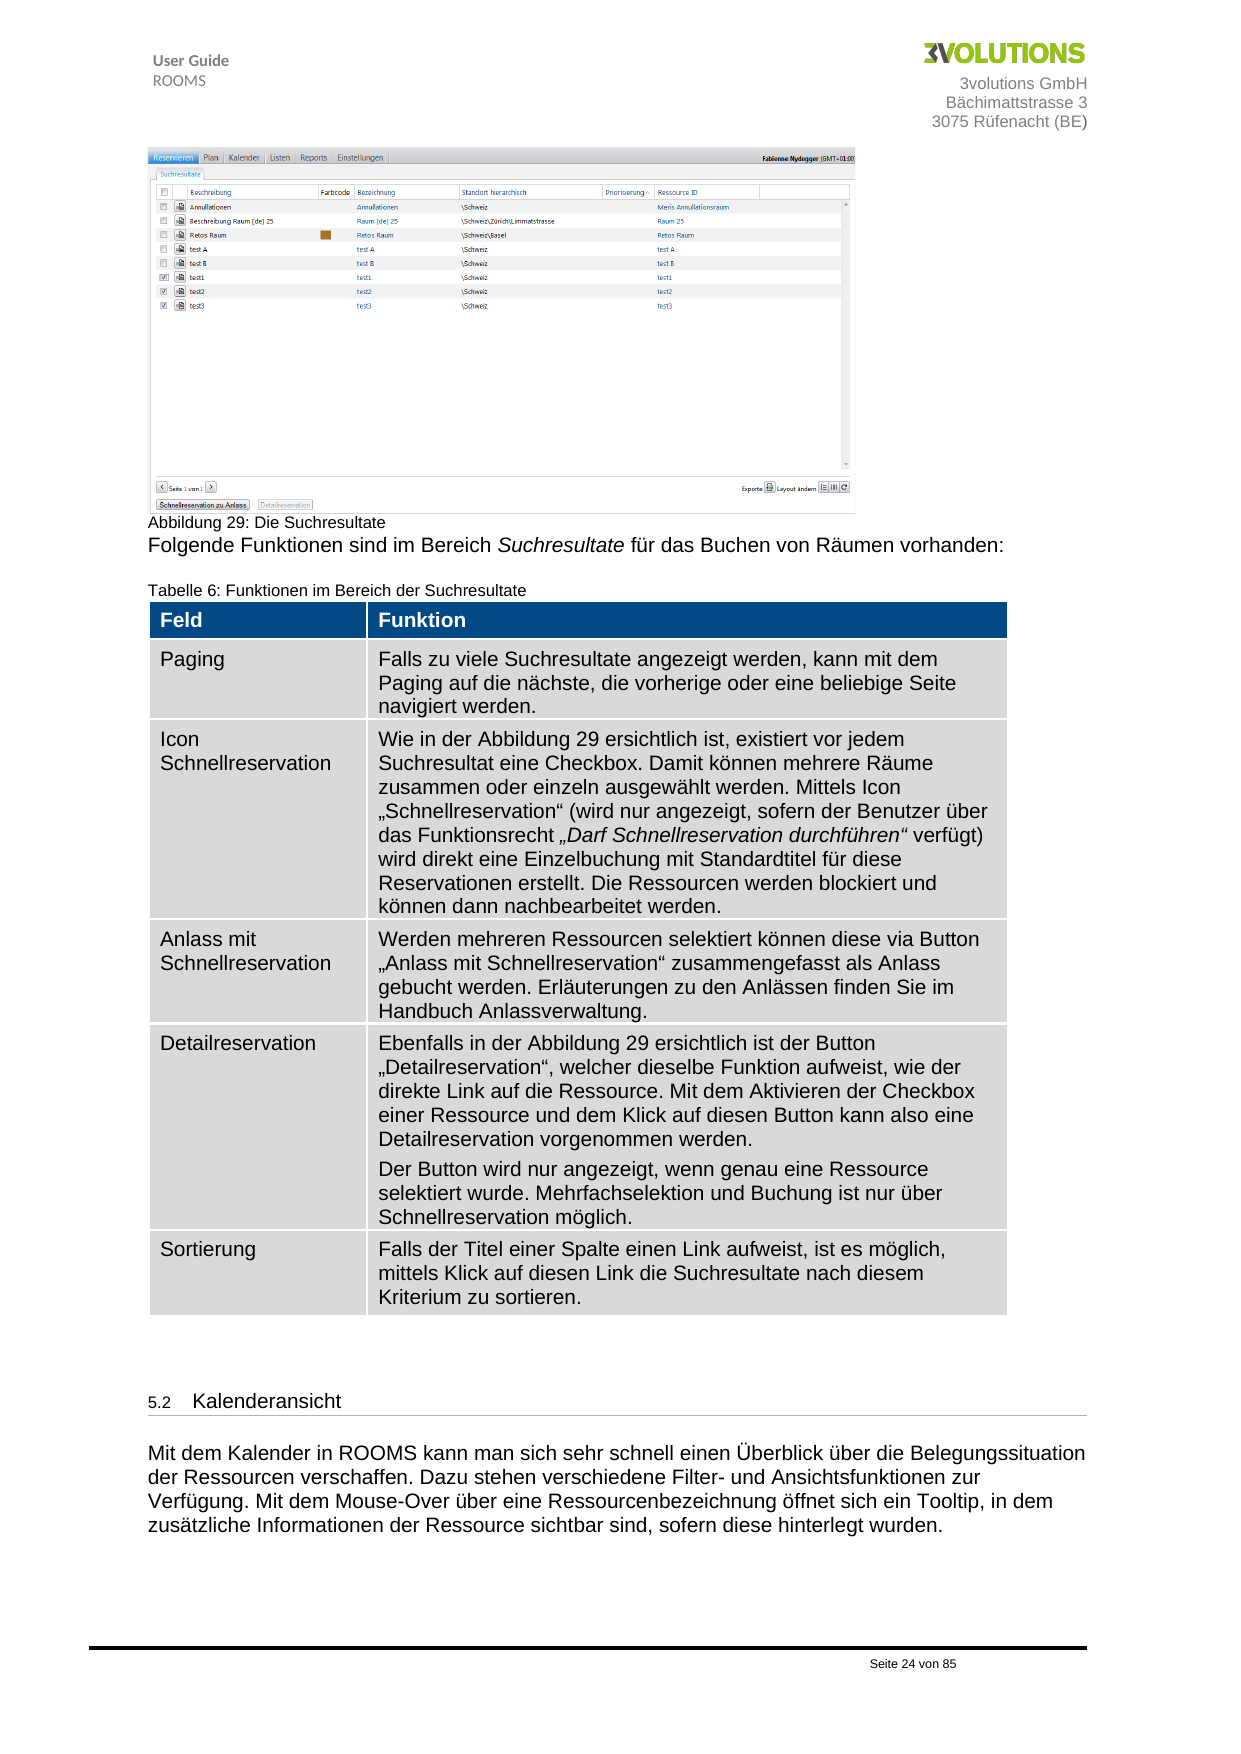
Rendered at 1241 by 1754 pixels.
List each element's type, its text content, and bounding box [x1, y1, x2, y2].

table_cell Wie in der Abbildung 29 ersichtlich ist, existiert vor jedem Suchresultat eine Checkbox. Damit können mehrere Räume zusammen oder einzeln ausgewählt werden. Mittels Icon „Schnellreservation“ (wird nur angezeigt, sofern der Benutzer über das Funktionsrecht „Darf Schnellreservation durchführen“ verfügt) wird direkt eine Einzelbuchung mit Standardtitel für diese Reservationen erstellt. Die Ressourcen werden blockiert und können dann nachbearbeitet werden. [368, 720, 1007, 918]
table_header Feld [150, 602, 366, 638]
table_header Funktion [368, 602, 1007, 638]
table_cell Sortierung [150, 1231, 366, 1315]
text Mit dem Kalender in ROOMS kann man sich sehr schnell einen Überblick über die Belegungssituation der Ressourcen verschaffen. Dazu stehen verschiedene Filter- und Ansichtsfunktionen zur Verfügung. Mit dem Mouse-Over über eine Ressourcenbezeichnung öffnet sich ein Tooltip, in dem zusätzliche Informationen der Ressource sichtbar sind, sofern diese hinterlegt wurden. [148, 1441, 1087, 1537]
text Tabelle 6: Funktionen im Bereich der Suchresultate [148, 580, 1087, 599]
text Folgende Funktionen sind im Bereich Suchresultate für das Buchen von Räumen vorhanden: [148, 532, 1087, 556]
picture [921, 40, 1088, 66]
table_cell Icon Schnellreservation [150, 720, 366, 918]
table_cell Paging [150, 640, 366, 718]
subtitle Kalenderansicht [148, 1389, 1087, 1415]
table_cell Werden mehreren Ressourcen selektiert können diese via Button „Anlass mit Schnellreservation“ zusammengefasst als Anlass gebucht werden. Erläuterungen zu den Anlässen finden Sie im Handbuch Anlassverwaltung. [368, 920, 1007, 1022]
table_cell Anlass mit Schnellreservation [150, 920, 366, 1022]
table_cell Falls der Titel einer Spalte einen Link aufweist, ist es möglich, mittels Klick auf diesen Link die Suchresultate nach diesem Kriterium zu sortieren. [368, 1231, 1007, 1315]
table_cell Falls zu viele Suchresultate angezeigt werden, kann mit dem Paging auf die nächste, die vorherige oder eine beliebige Seite navigiert werden. [368, 640, 1007, 718]
picture [147, 147, 856, 514]
table_cell Detailreservation [150, 1025, 366, 1229]
table_cell Ebenfalls in der Abbildung 29 ersichtlich ist der Button „Detailreservation“, welcher dieselbe Funktion aufweist, wie der direkte Link auf die Ressource. Mit dem Aktivieren der Checkbox einer Ressource und dem Klick auf diesen Button kann also eine Detailreservation vorgenommen werden. Der Button wird nur angezeigt, wenn genau eine Ressource selektiert wurde. Mehrfachselektion und Buchung ist nur über Schnellreservation möglich. [368, 1025, 1007, 1229]
text Abbildung 29: Die Suchresultate [148, 513, 1087, 532]
